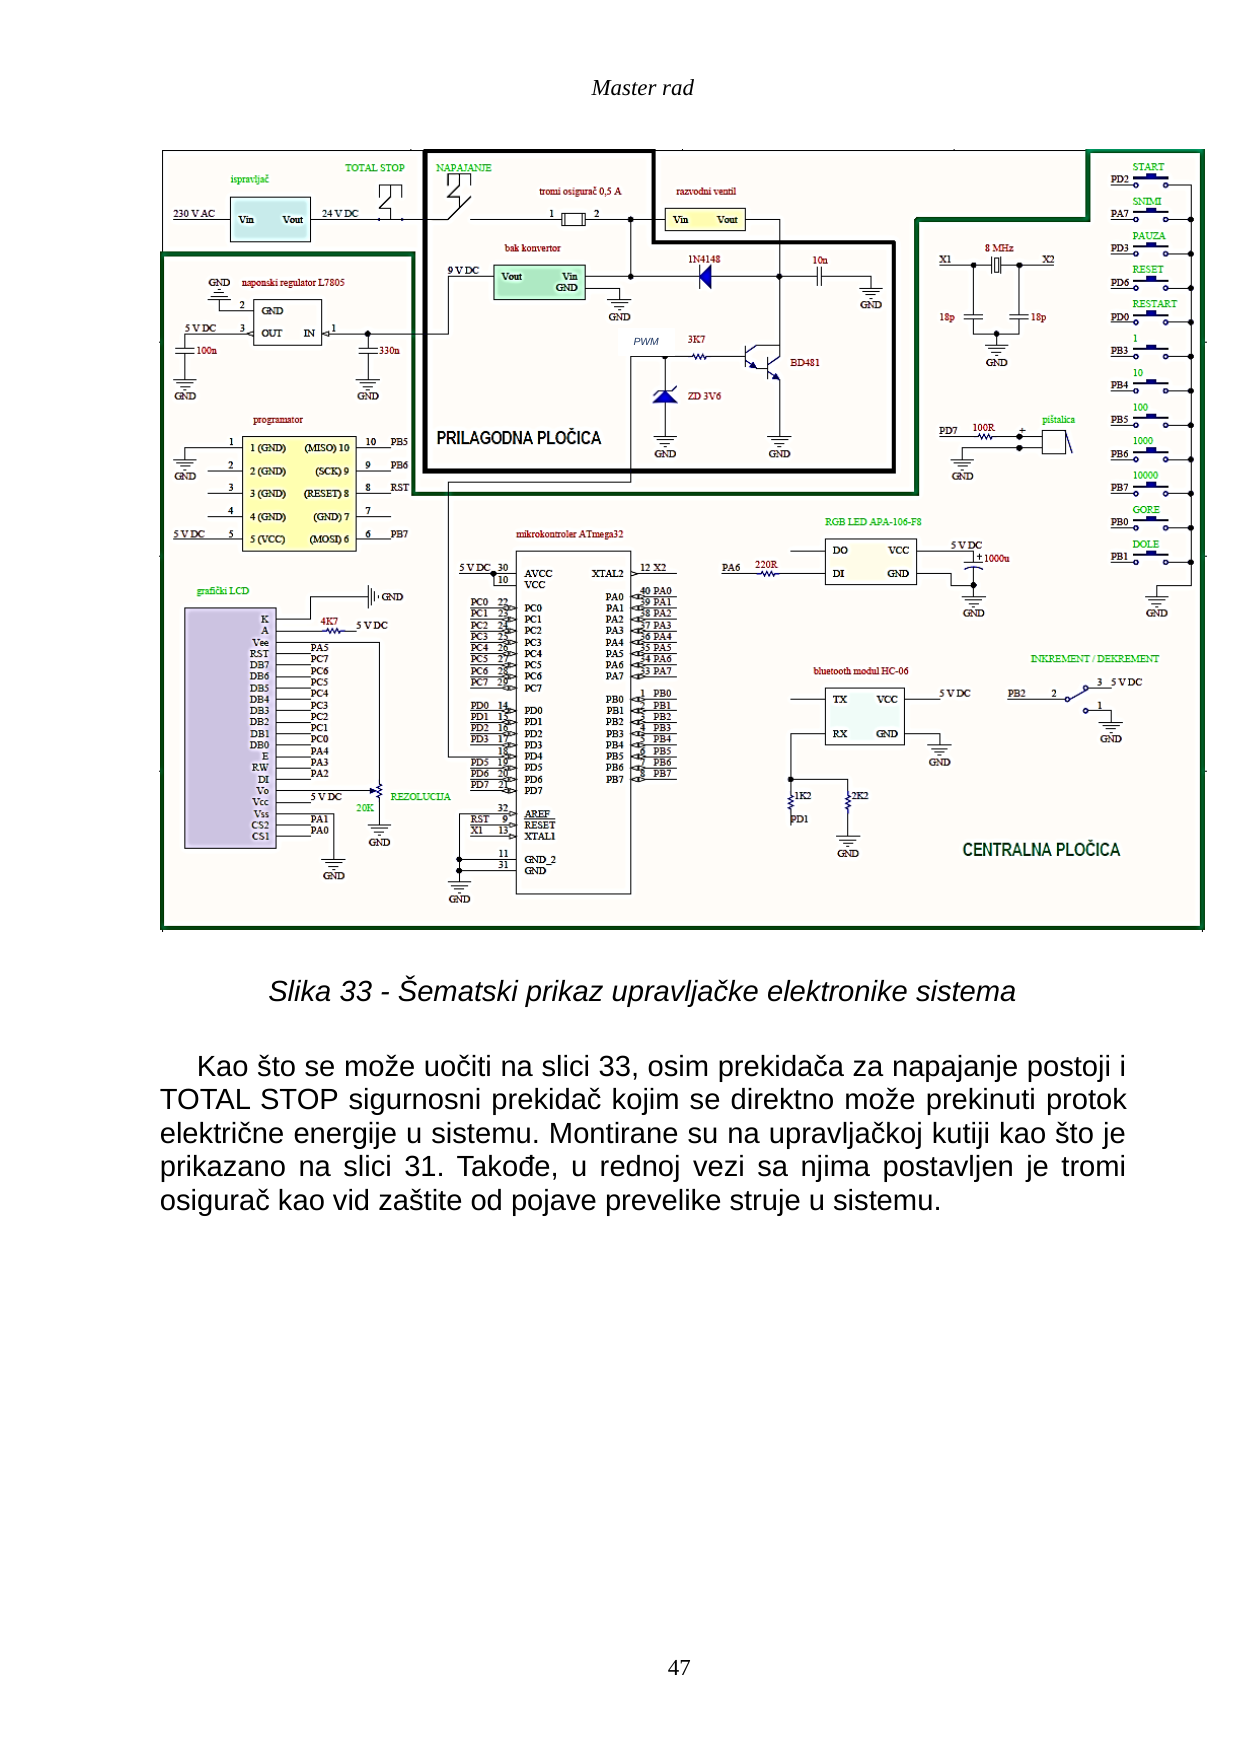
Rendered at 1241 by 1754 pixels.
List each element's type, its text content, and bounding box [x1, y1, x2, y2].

picture [159, 149, 1207, 932]
text Slika 33 - Šematski prikaz upravljačke elektronike sistema [159, 974, 1128, 1007]
list Kao što se može uočiti na slici 33, osim prekidača za napajanje postoji i TOTAL STOP sigurnosni prekidač kojim se direktno može prekinuti protok električne energije u sistemu. Montirane su na upravljačkoj kutiji kao što je prikazano na slici 31. Takođe, u rednoj vezi sa njima postavljen je tromi osigurač kao vid zaštite od pojave prevelike struje u sistemu. [159, 1049, 1128, 1217]
